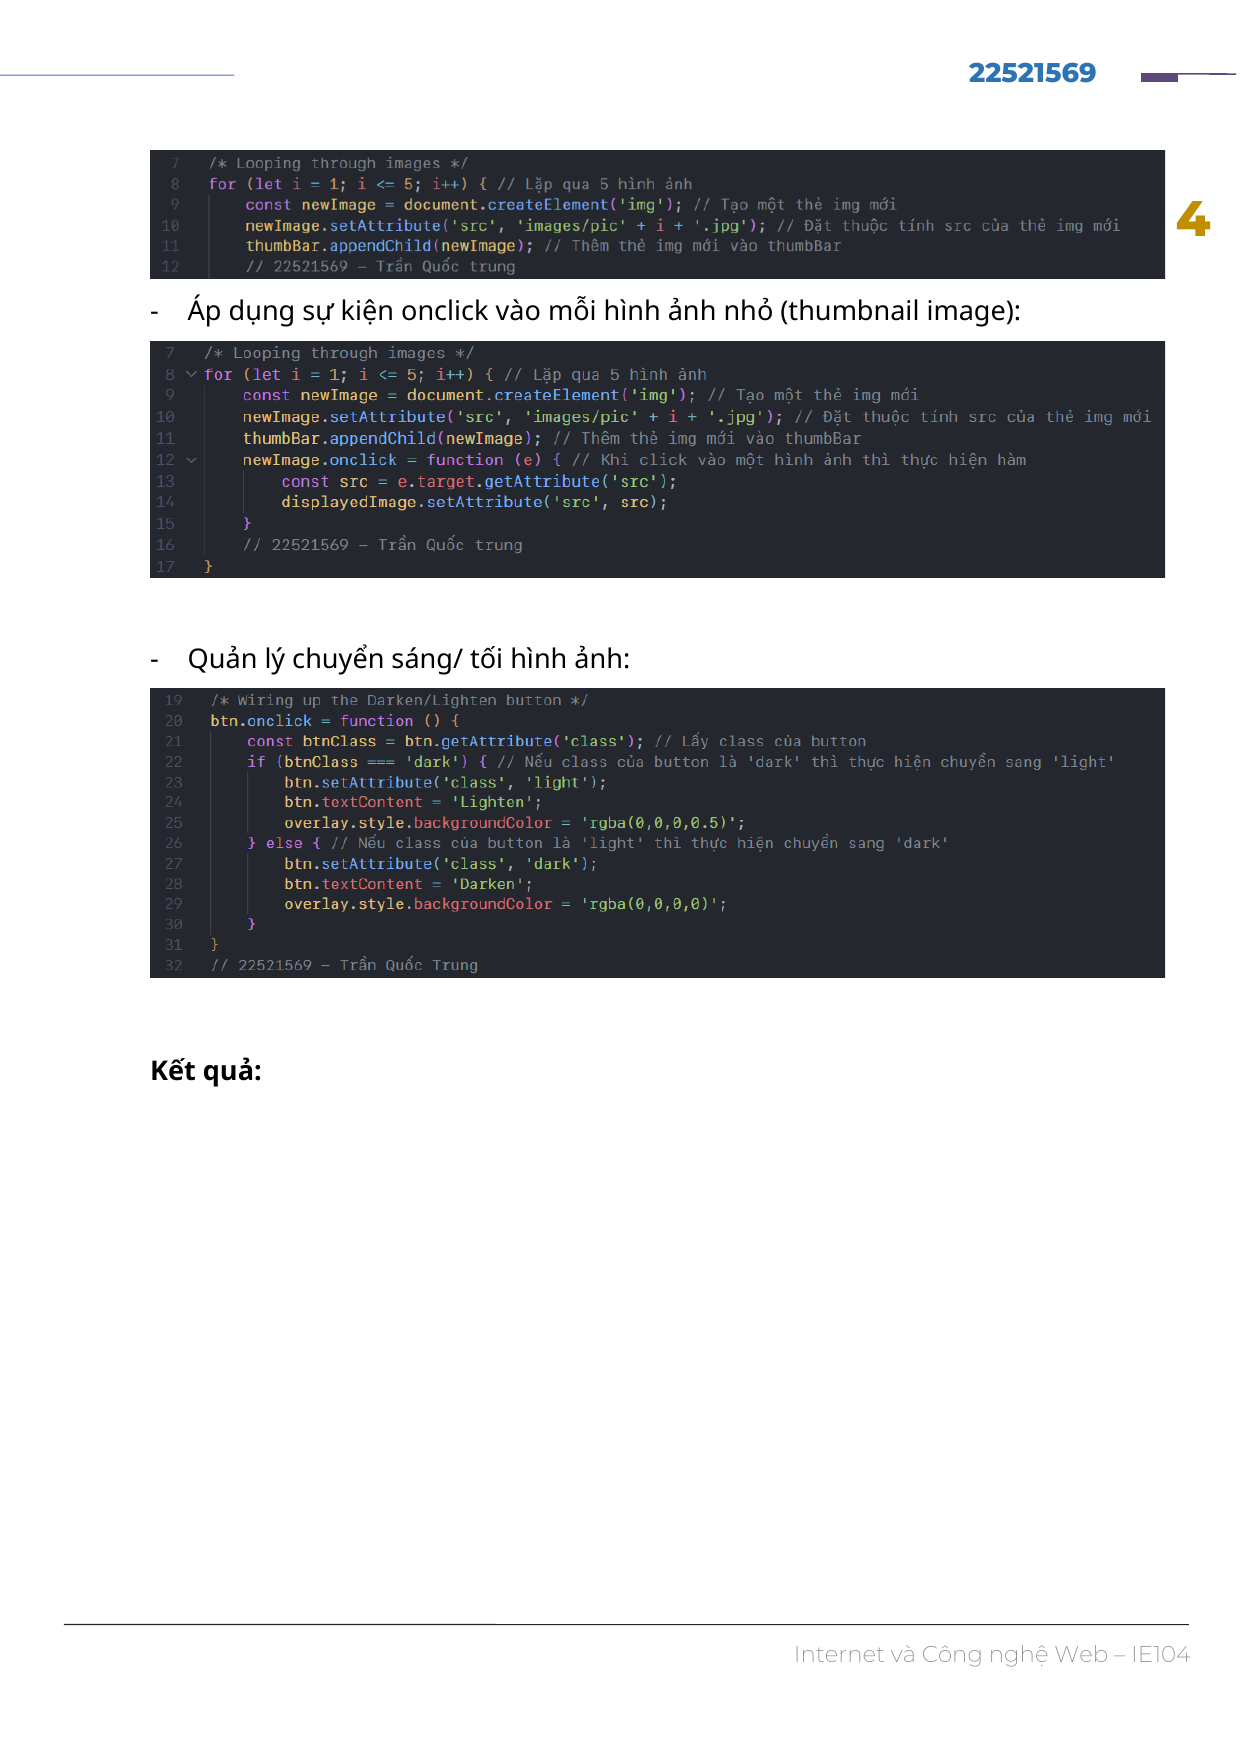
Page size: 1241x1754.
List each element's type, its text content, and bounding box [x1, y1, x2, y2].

picture [150, 150, 1166, 279]
picture [150, 688, 1166, 978]
picture [150, 341, 1166, 578]
text Kết quả: [150, 978, 1128, 1088]
list Quản lý chuyển sáng/ tối hình ảnh: [150, 639, 1128, 676]
list Áp dụng sự kiện onclick vào mỗi hình ảnh nhỏ (thumbnail image): [150, 292, 1128, 328]
